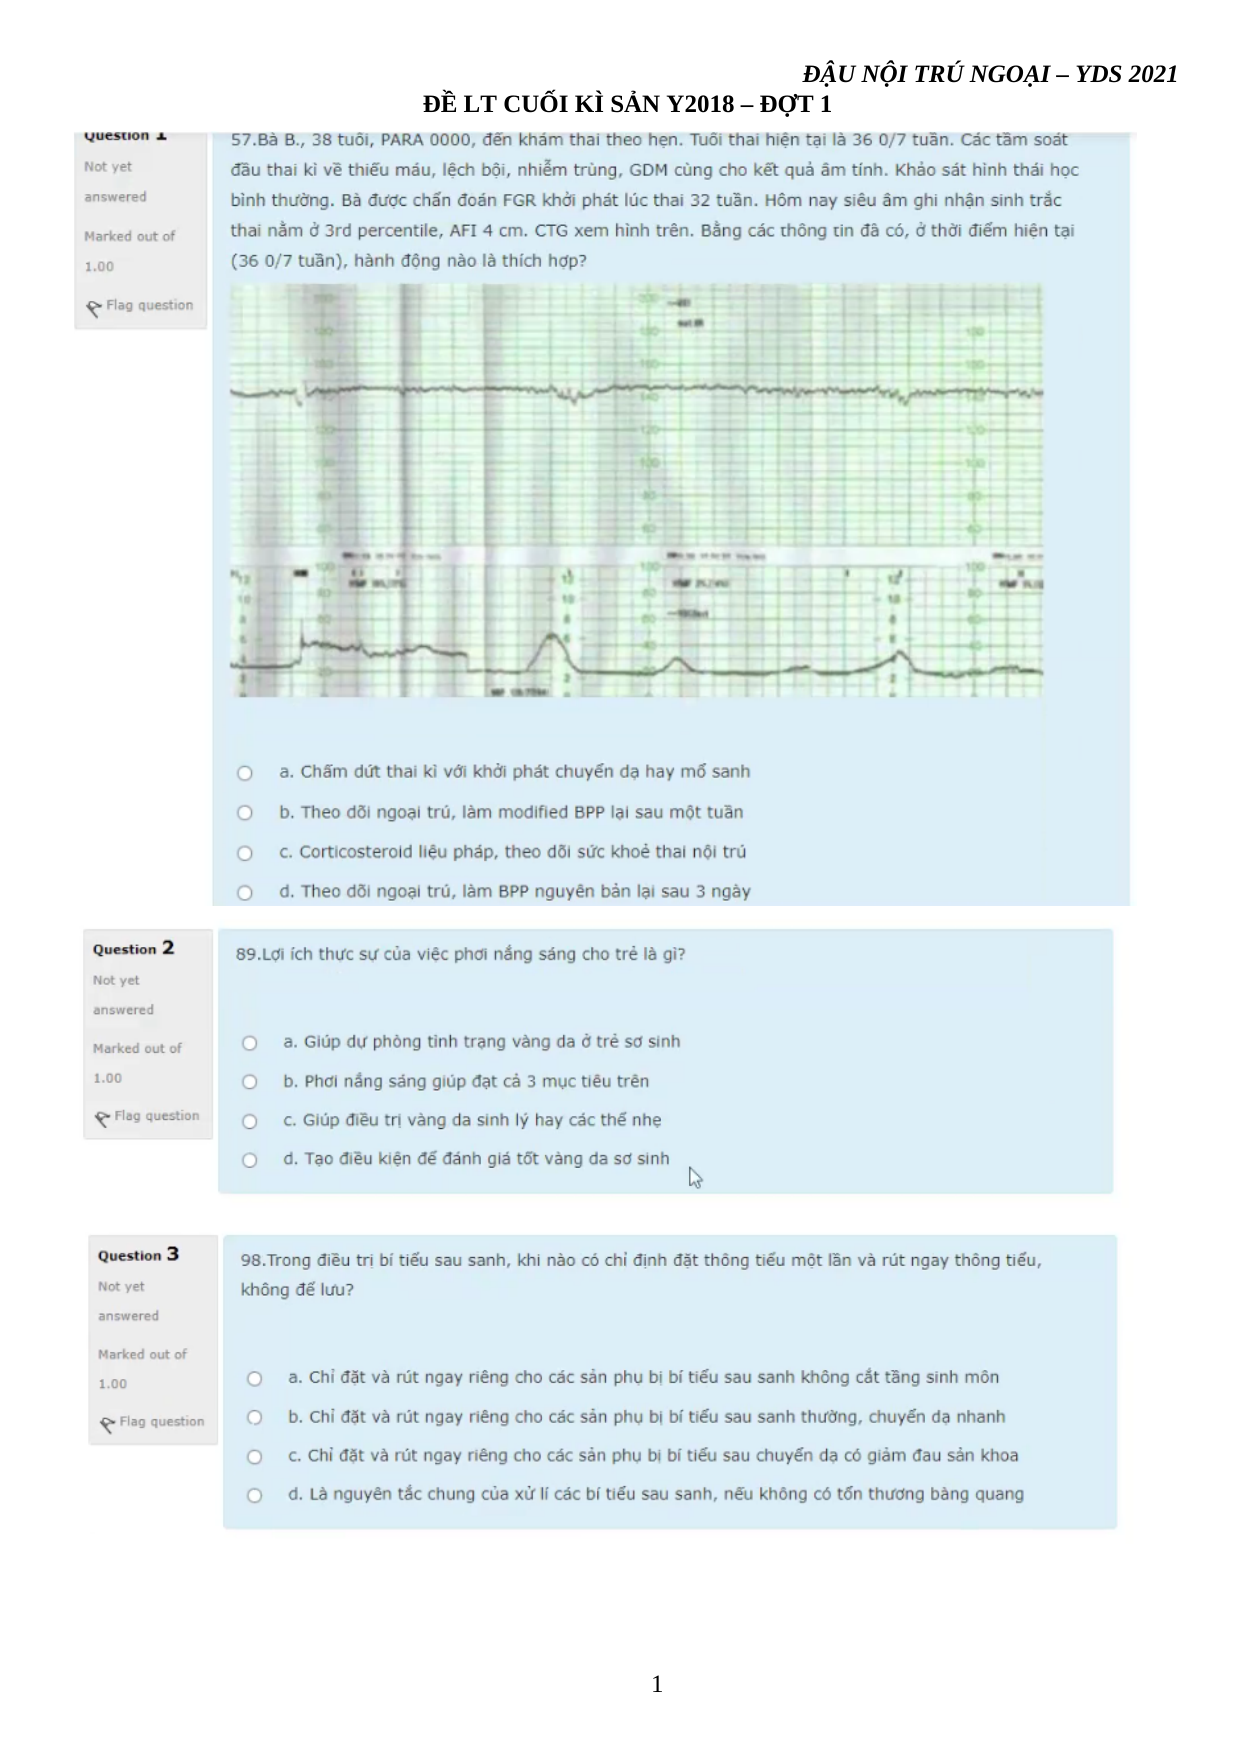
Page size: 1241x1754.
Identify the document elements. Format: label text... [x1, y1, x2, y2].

picture [73, 919, 1137, 1208]
picture [73, 1221, 1137, 1544]
text ĐỀ LT CUỐI KÌ SẢN Y2018 – ĐỢT 1 [74, 89, 1181, 117]
picture [73, 131, 1137, 906]
